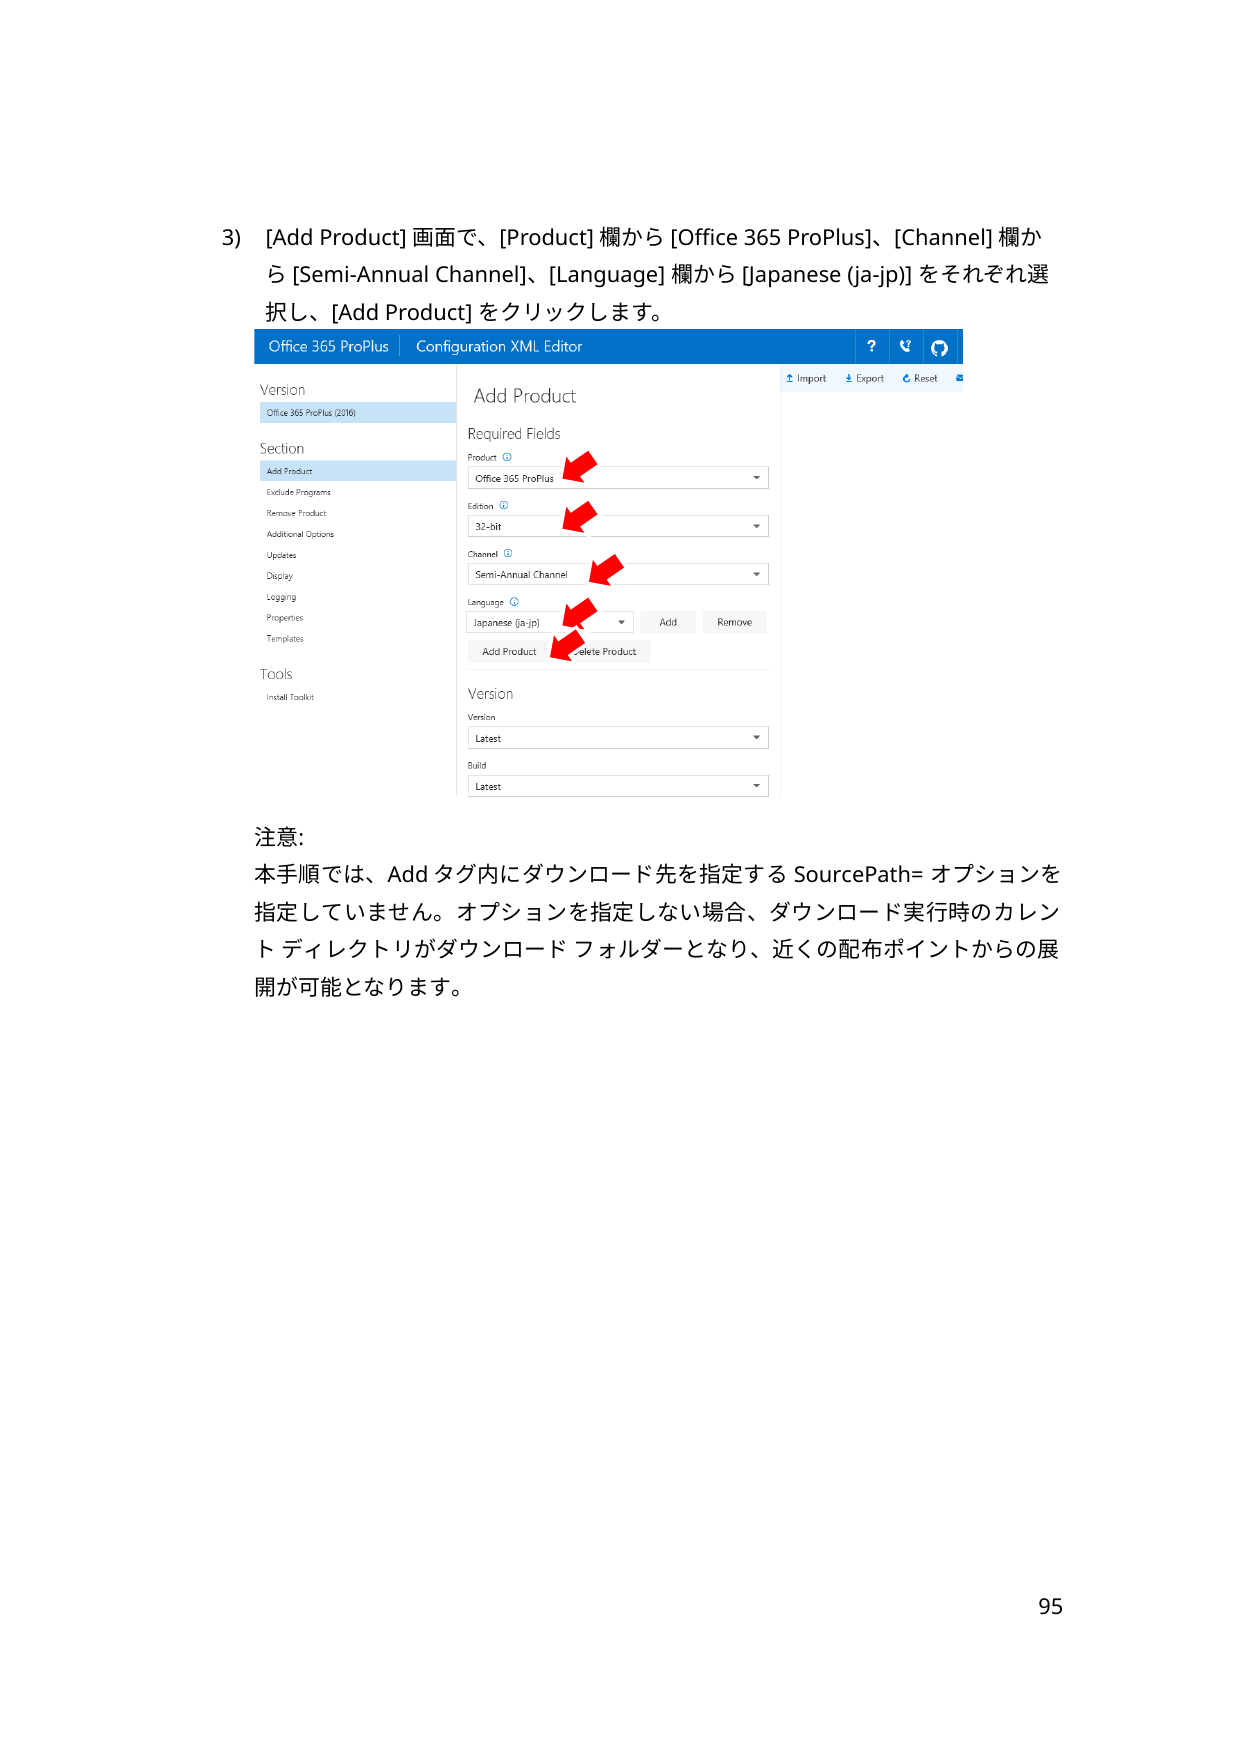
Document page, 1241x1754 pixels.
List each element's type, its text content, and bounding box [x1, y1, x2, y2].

text 注意: [254, 817, 1063, 854]
picture [254, 329, 963, 798]
list [Add Product] 画面で、[Product] 欄から [Office 365 ProPlus]、[Channel] 欄から [Semi-Annual Channel]、[Language] 欄から [Japanese (ja-jp)] をそれぞれ選択し、[Add Product] をクリックします。 [222, 217, 1063, 329]
text 本手順では、Addタグ内にダウンロード先を指定する SourcePath= オプションを指定していません。オプションを指定しない場合、ダウンロード実行時のカレント ディレクトリがダウンロード フォルダーとなり、近くの配布ポイントからの展開が可能となります。 [254, 854, 1063, 1004]
